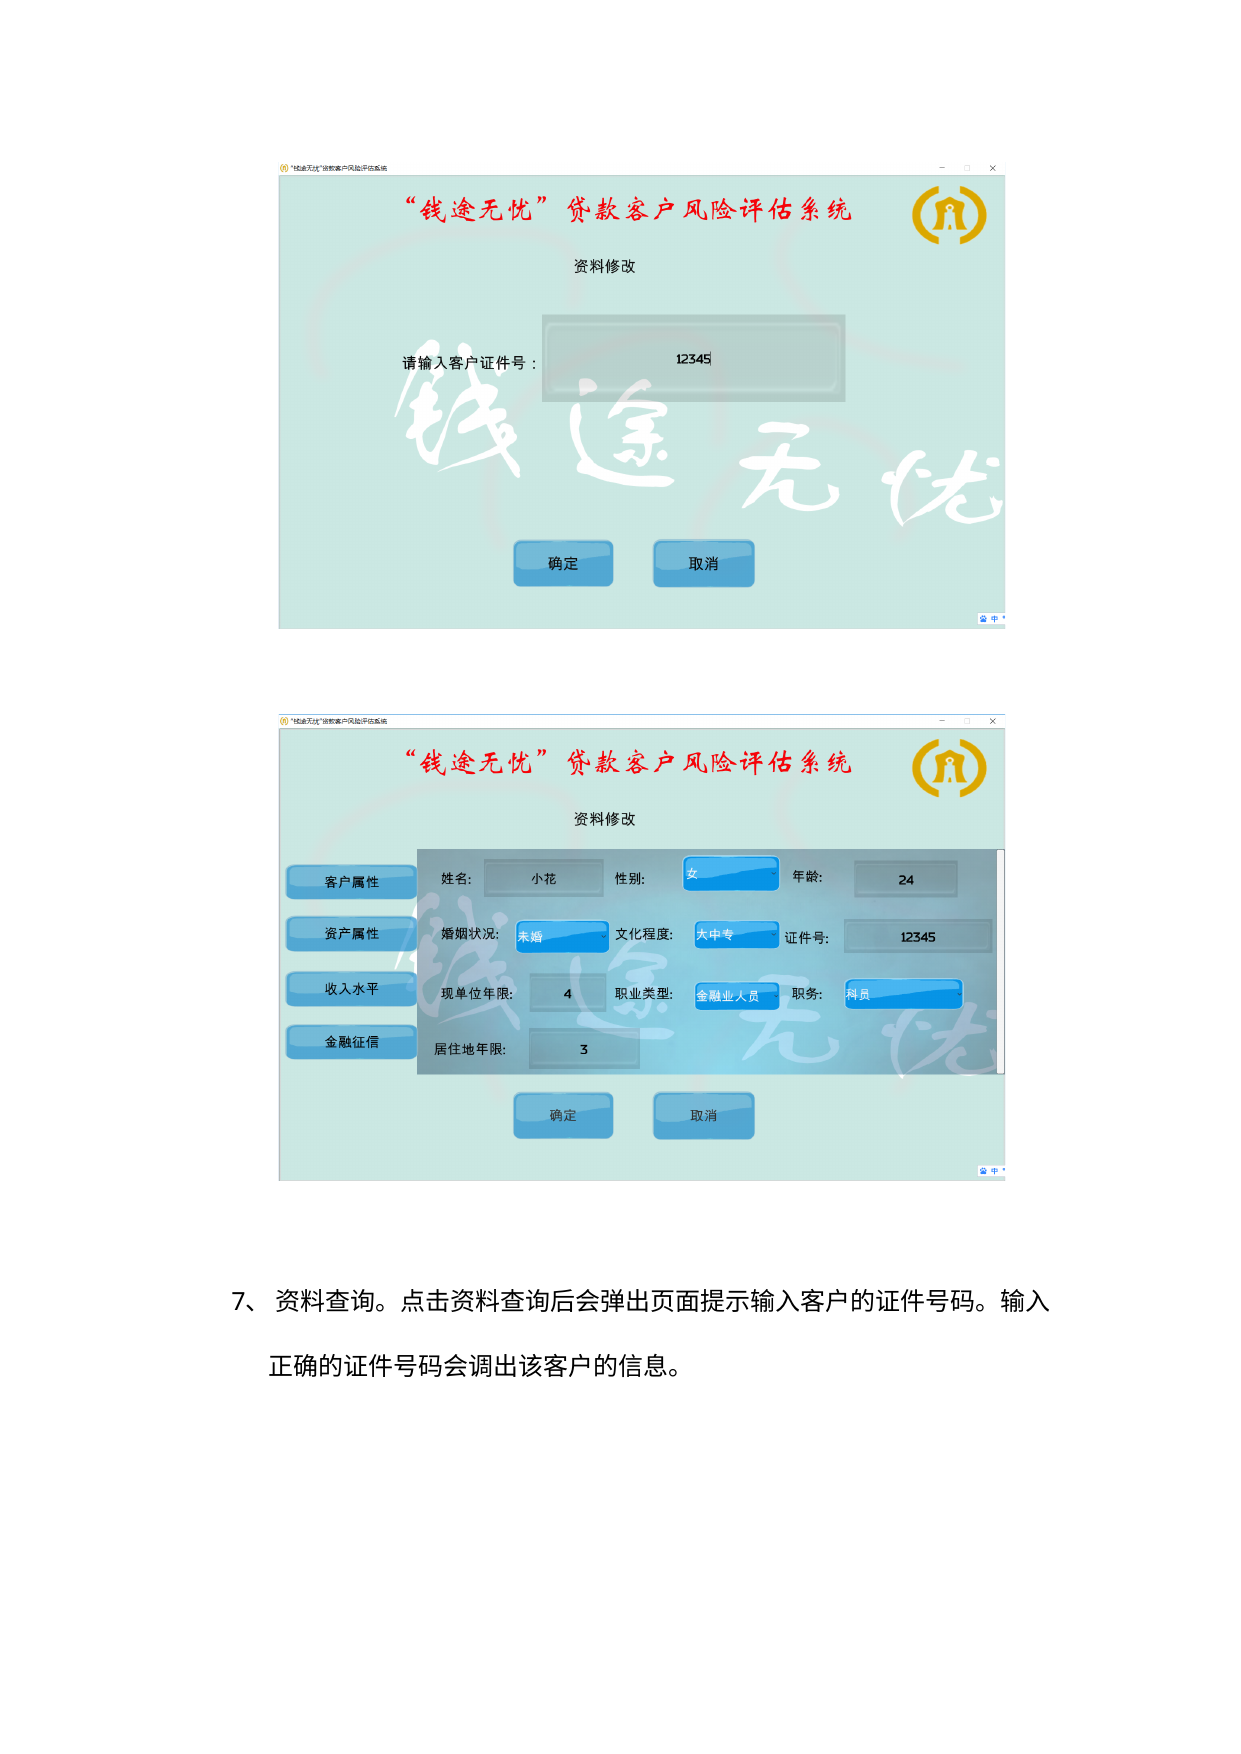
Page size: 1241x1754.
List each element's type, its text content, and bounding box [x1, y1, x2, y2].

picture [278, 162, 1006, 629]
list 资料查询。点击资料查询后会弹出页面提示输入客户的证件号码。输入正确的证件号码会调出该客户的信息。 [231, 1267, 1053, 1397]
picture [278, 714, 1006, 1181]
